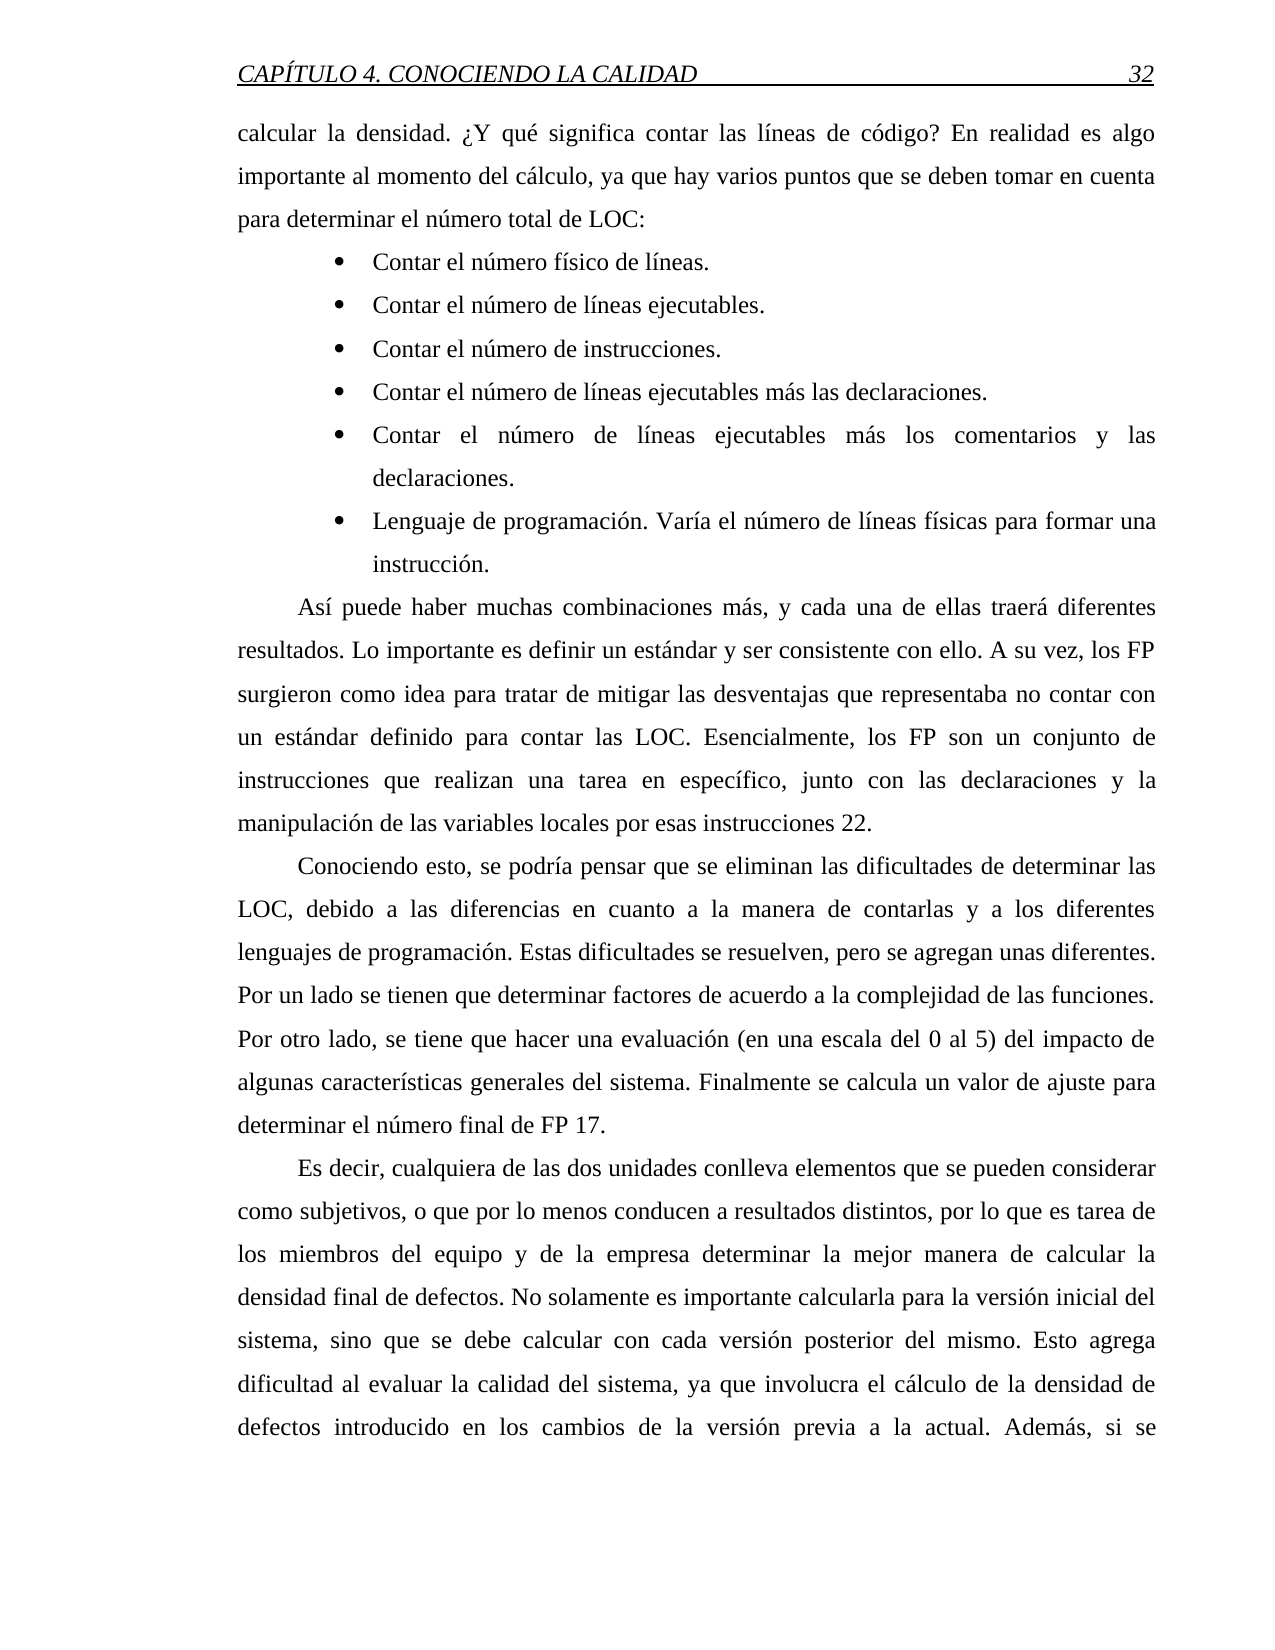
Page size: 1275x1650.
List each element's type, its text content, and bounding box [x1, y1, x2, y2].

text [237, 118, 1157, 233]
list Contar el número de líneas ejecutables más los comentarios y las declaraciones. [335, 420, 1157, 492]
list Contar el número de líneas ejecutables. [335, 291, 1157, 319]
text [237, 1153, 1157, 1441]
text Conociendo esto, se podría pensar que se eliminan las dificultades de determinar las LOC, debido a las diferencias en cuanto a la manera de contarlas y a los diferentes lenguajes de programación. Estas dificultades se resuelven, pero se agregan unas diferentes. Por un lado se tienen que determinar factores de acuerdo a la complejidad de las funciones. Por otro lado, se tiene que hacer una evaluación (en una escala del 0 al 5) del impacto de algunas características generales del sistema. Finalmente se calcula un valor de ajuste para determinar el número final de FP . [237, 851, 1157, 1139]
list Contar el número de instrucciones. [335, 334, 1157, 362]
text Así puede haber muchas combinaciones más, y cada una de ellas traerá diferentes resultados. Lo importante es definir un estándar y ser consistente con ello. A su vez, los FP surgieron como idea para tratar de mitigar las desventajas que representaba no contar con un estándar definido para contar las LOC. Esencialmente, los FP son un conjunto de instrucciones que realizan una tarea en específico, junto con las declaraciones y la manipulación de las variables locales por esas instrucciones . [237, 592, 1157, 837]
list Contar el número físico de líneas. [335, 247, 1157, 276]
list Contar el número de líneas ejecutables más las declaraciones. [335, 377, 1157, 406]
list Lenguaje de programación. Varía el número de líneas físicas para formar una instrucción. [335, 506, 1157, 578]
